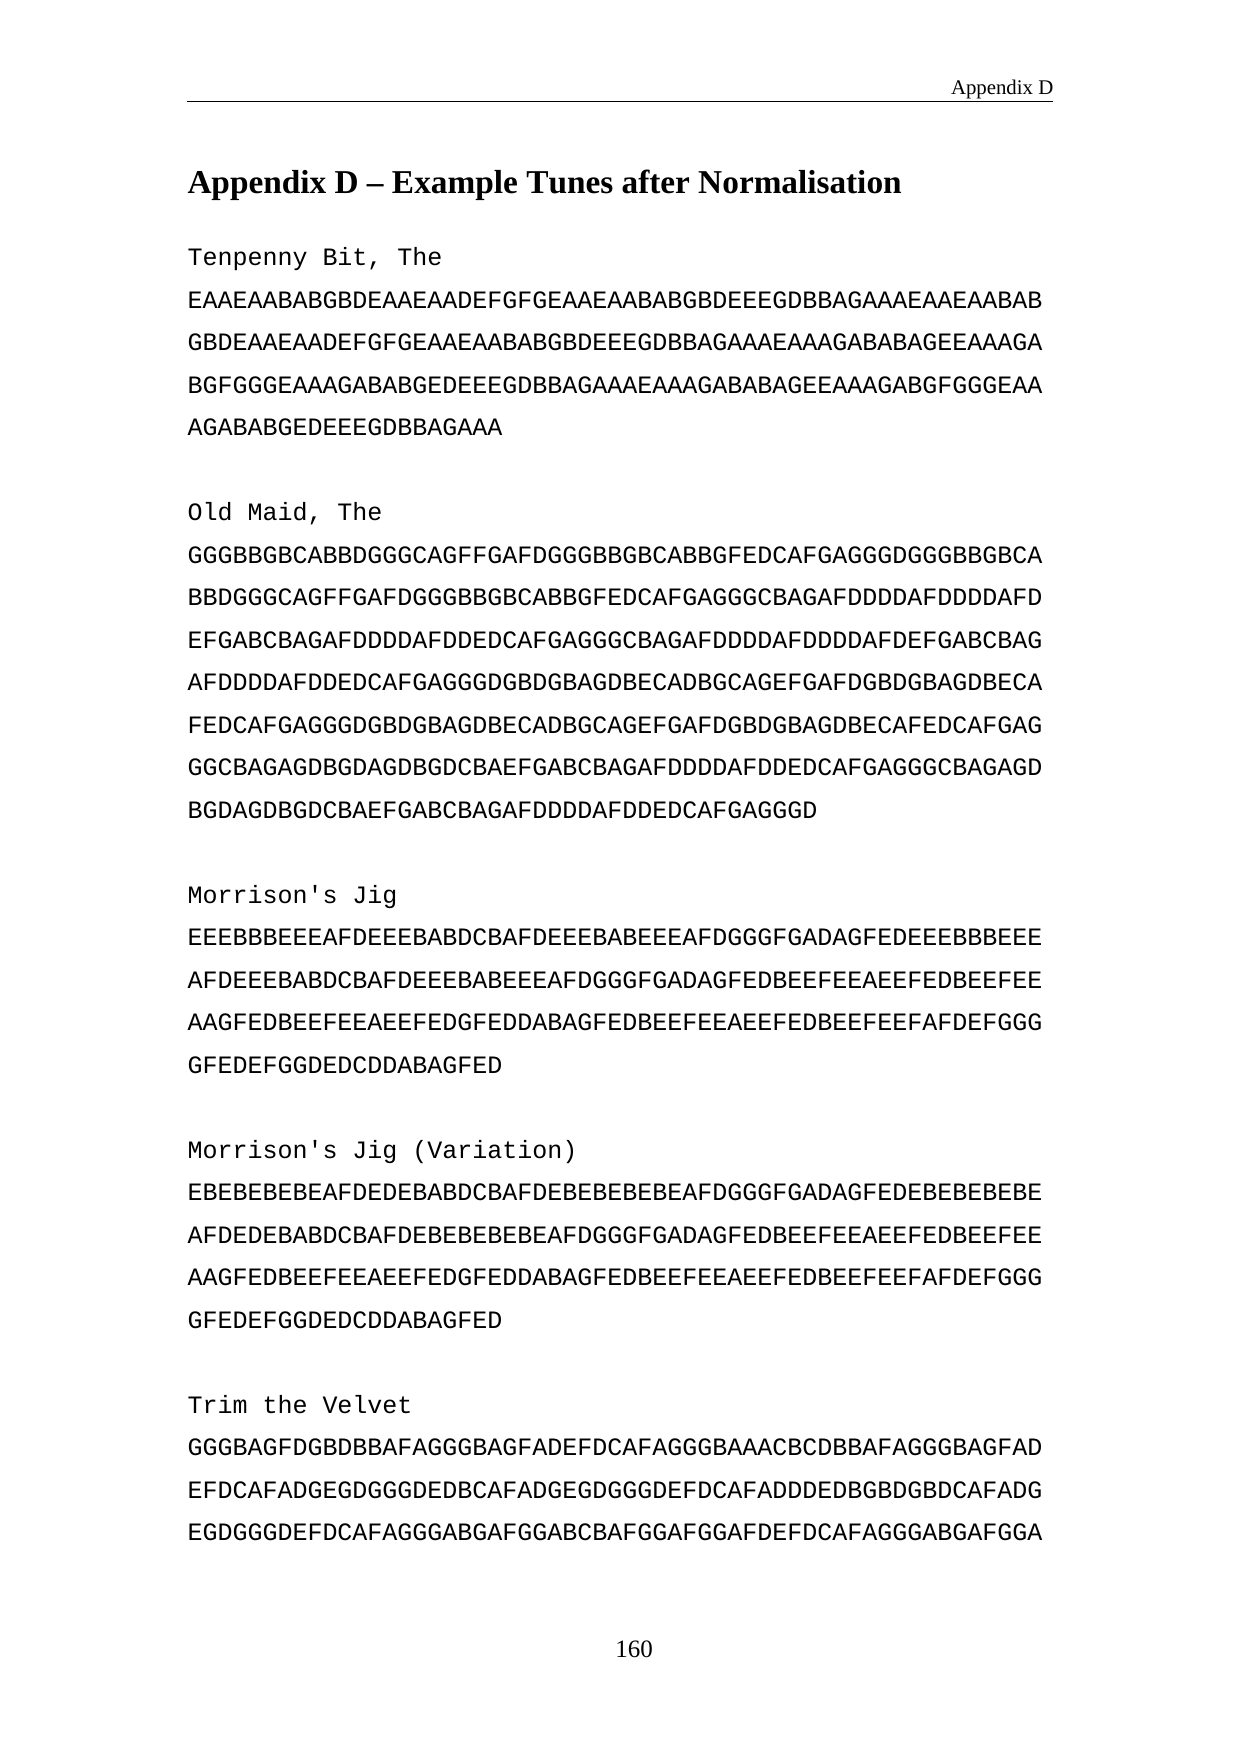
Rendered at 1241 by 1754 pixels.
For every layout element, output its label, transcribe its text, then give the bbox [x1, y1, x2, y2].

text Old Maid, The [187, 500, 1053, 528]
text GGGBBGBCABBDGGGCAGFFGAFDGGGBBGBCABBGFEDCAFGAGGGDGGGBBGBCABBDGGGCAGFFGAFDGGGBBGBCABBGFEDCAFGAGGGCBAGAFDDDDAFDDDDAFDEFGABCBAGAFDDDDAFDDEDCAFGAGGGCBAGAFDDDDAFDDDDAFDEFGABCBAGAFDDDDAFDDEDCAFGAGGGDGBDGBAGDBECADBGCAGEFGAFDGBDGBAGDBECAFEDCAFGAGGGDGBDGBAGDBECADBGCAGEFGAFDGBDGBAGDBECAFEDCAFGAGGGCBAGAGDBGDAGDBGDCBAEFGABCBAGAFDDDDAFDDEDCAFGAGGGCBAGAGDBGDAGDBGDCBAEFGABCBAGAFDDDDAFDDEDCAFGAGGGD [187, 542, 1053, 826]
text EBEBEBEBEAFDEDEBABDCBAFDEBEBEBEBEAFDGGGFGADAGFEDEBEBEBEBEAFDEDEBABDCBAFDEBEBEBEBEAFDGGGFGADAGFEDBEEFEEAEEFEDBEEFEEAAGFEDBEEFEEAEEFEDGFEDDABAGFEDBEEFEEAEEFEDBEEFEEFAFDEFGGGGFEDEFGGDEDCDDABAGFED [187, 1180, 1053, 1336]
subtitle Appendix D – Example Tunes after Normalisation [187, 162, 1053, 201]
text Morrison's Jig (Variation) [187, 1137, 1053, 1166]
text Tenpenny Bit, The [187, 245, 1053, 273]
text Morrison's Jig [187, 882, 1053, 911]
text Trim the Velvet [187, 1392, 1053, 1421]
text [187, 1435, 1053, 1548]
text EAAEAABABGBDEAAEAADEFGFGEAAEAABABGBDEEEGDBBAGAAAEAAEAABABGBDEAAEAADEFGFGEAAEAABABGBDEEEGDBBAGAAAEAAAGABABAGEEAAAGABGFGGGEAAAGABABGEDEEEGDBBAGAAAEAAAGABABAGEEAAAGABGFGGGEAAAGABABGEDEEEGDBBAGAAA [187, 287, 1053, 443]
text EEEBBBEEEAFDEEEBABDCBAFDEEEBABEEEAFDGGGFGADAGFEDEEEBBBEEEAFDEEEBABDCBAFDEEEBABEEEAFDGGGFGADAGFEDBEEFEEAEEFEDBEEFEEAAGFEDBEEFEEAEEFEDGFEDDABAGFEDBEEFEEAEEFEDBEEFEEFAFDEFGGGGFEDEFGGDEDCDDABAGFED [187, 925, 1053, 1081]
